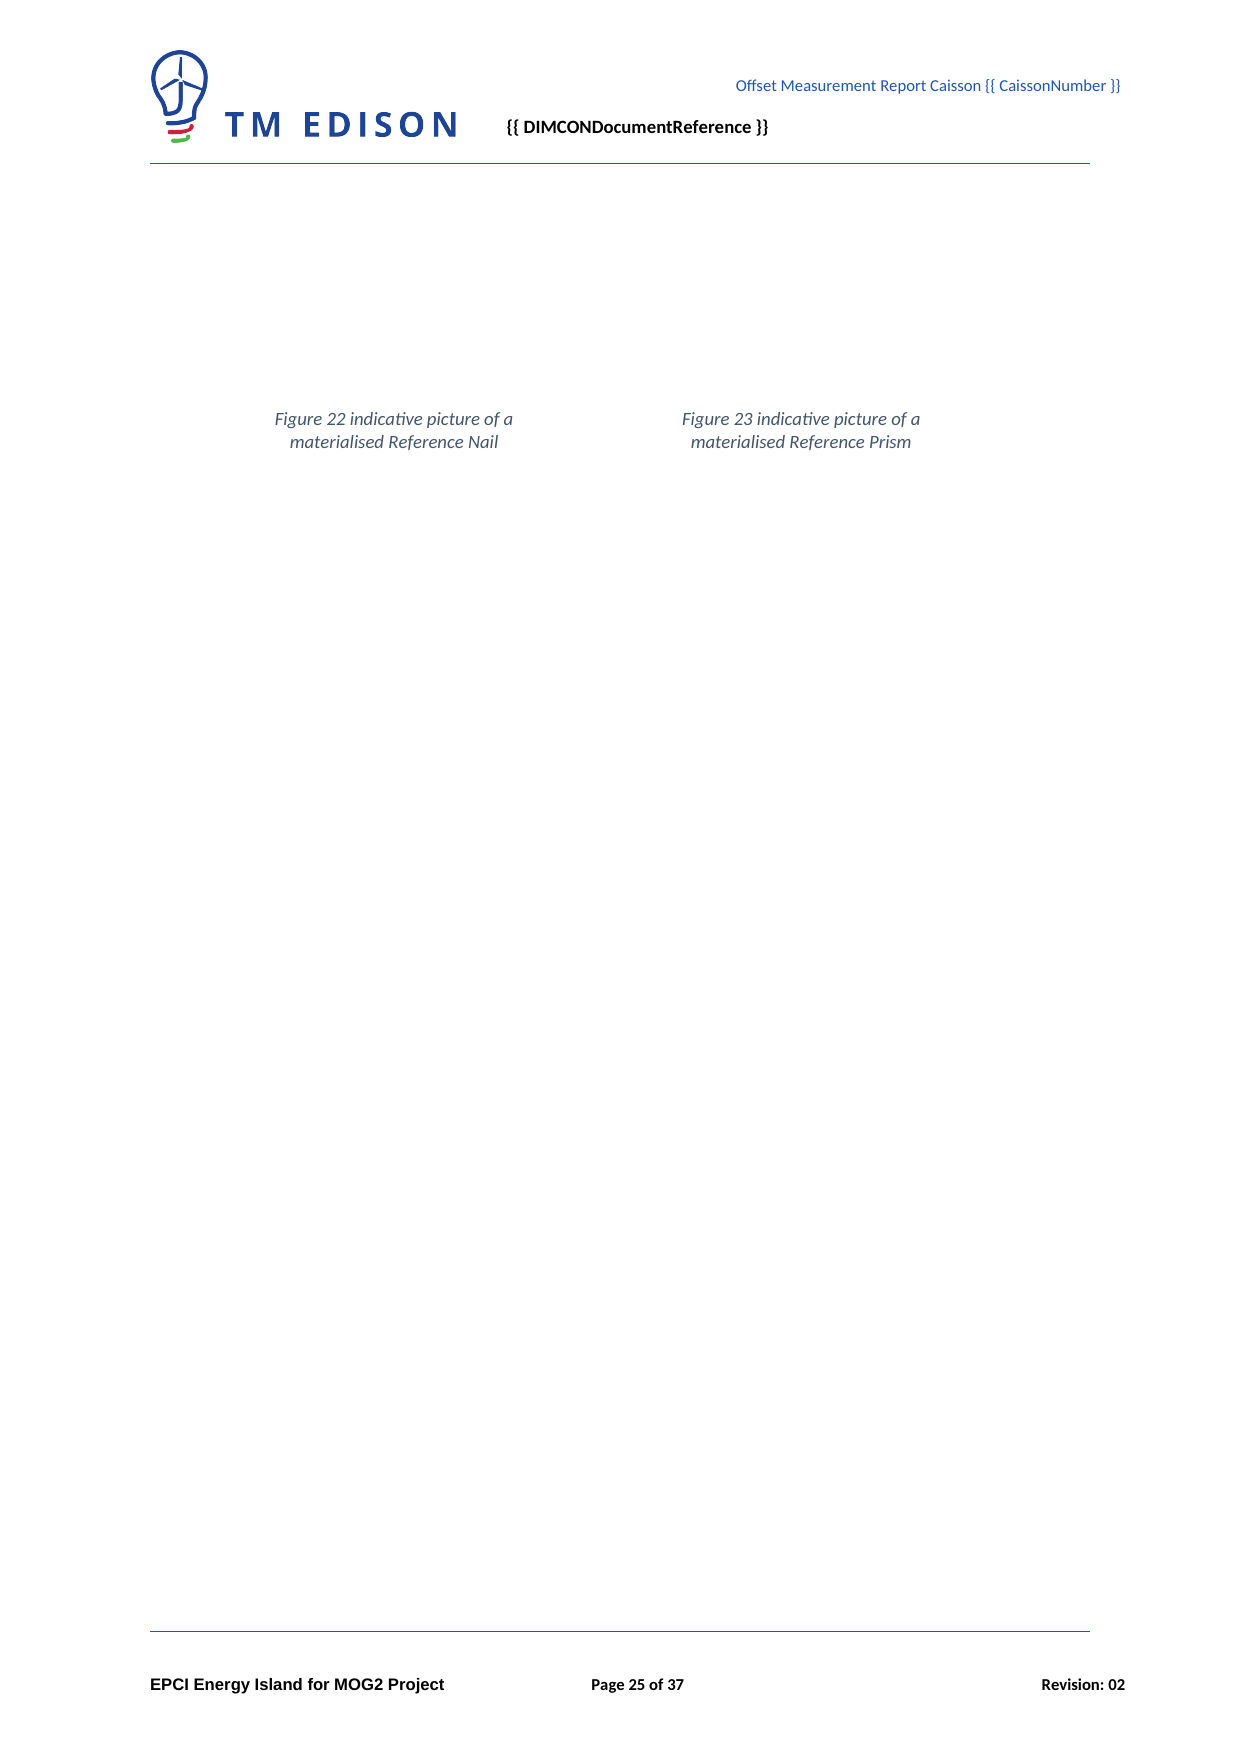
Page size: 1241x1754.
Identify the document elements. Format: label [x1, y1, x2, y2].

picture [151, 50, 464, 149]
